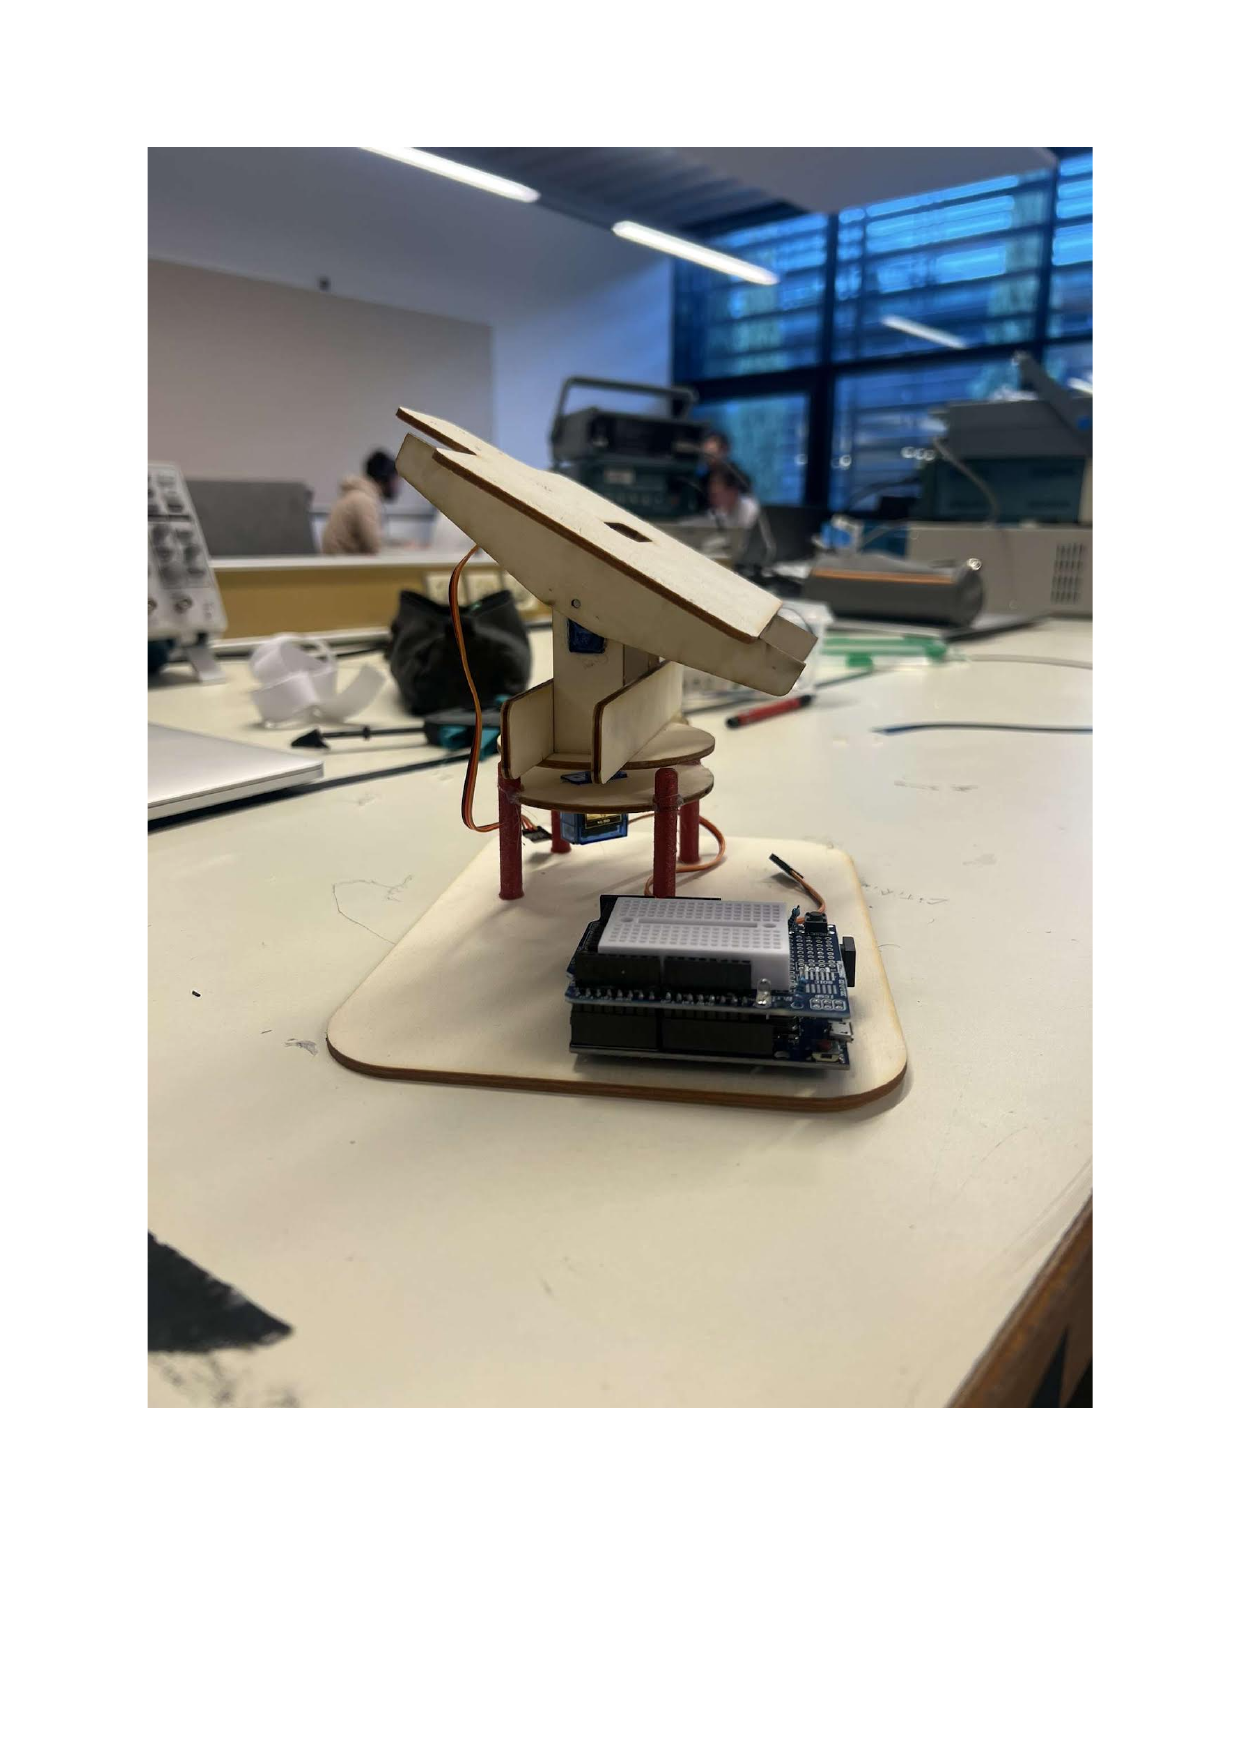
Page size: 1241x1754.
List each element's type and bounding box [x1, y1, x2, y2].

picture [147, 147, 1093, 1408]
